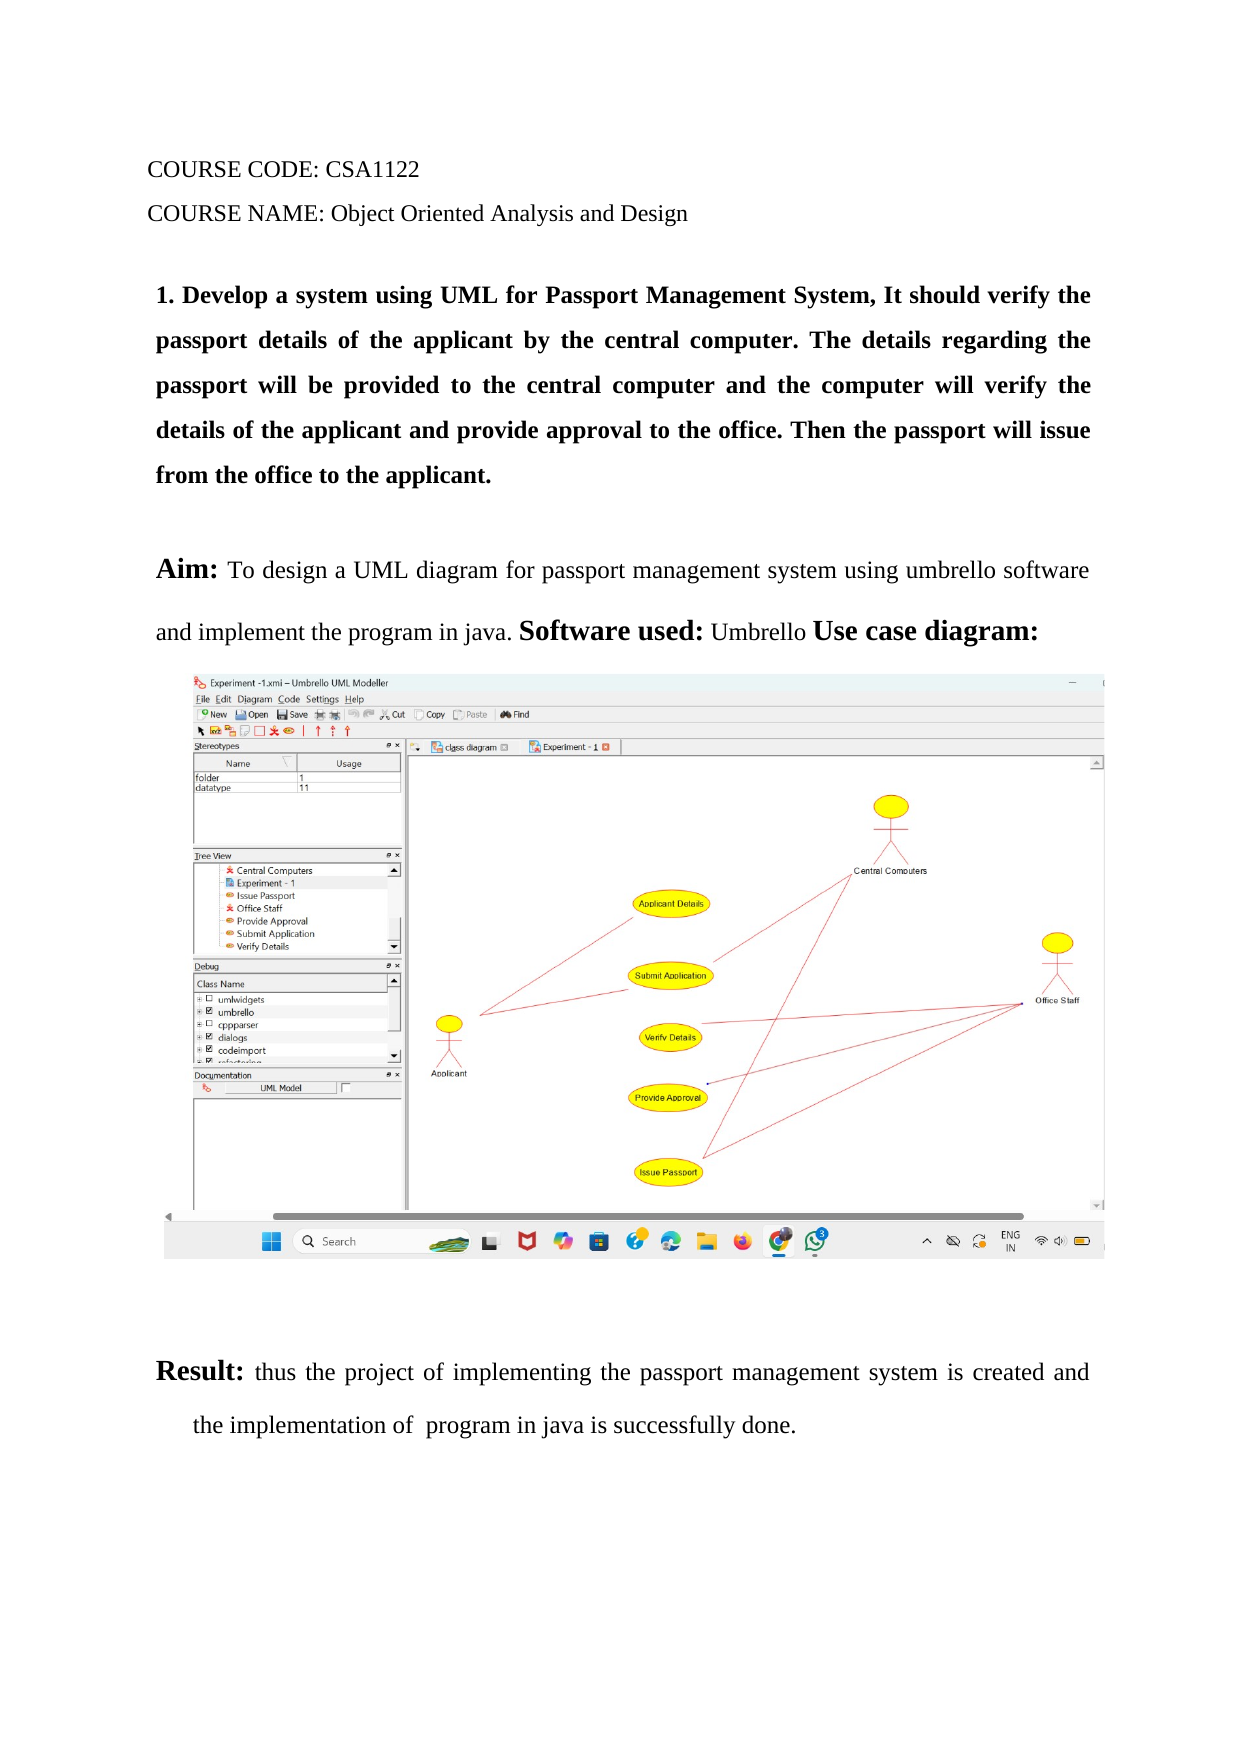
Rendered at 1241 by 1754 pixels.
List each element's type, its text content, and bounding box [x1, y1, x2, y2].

text 1. Develop a system using UML for Passport Management System, It should verify the passport details of the applicant by the central computer. The details regarding the passport will be provided to the central computer and the computer will verify the details of the applicant and provide approval to the office. Then the passport will issue from the office to the applicant. [156, 280, 1092, 489]
text Aim: To design a UML diagram for passport management system using umbrello software and implement the program in java. Software used: Umbrello Use case diagram: [156, 552, 1091, 646]
text Result: thus the project of implementing the passport management system is created and the implementation of program in java is successfully done. [156, 1353, 1091, 1439]
text COURSE NAME: Object Oriented Analysis and Design [147, 198, 1105, 226]
picture [164, 673, 1105, 1259]
text COURSE CODE: CSA1122 [147, 155, 1105, 182]
